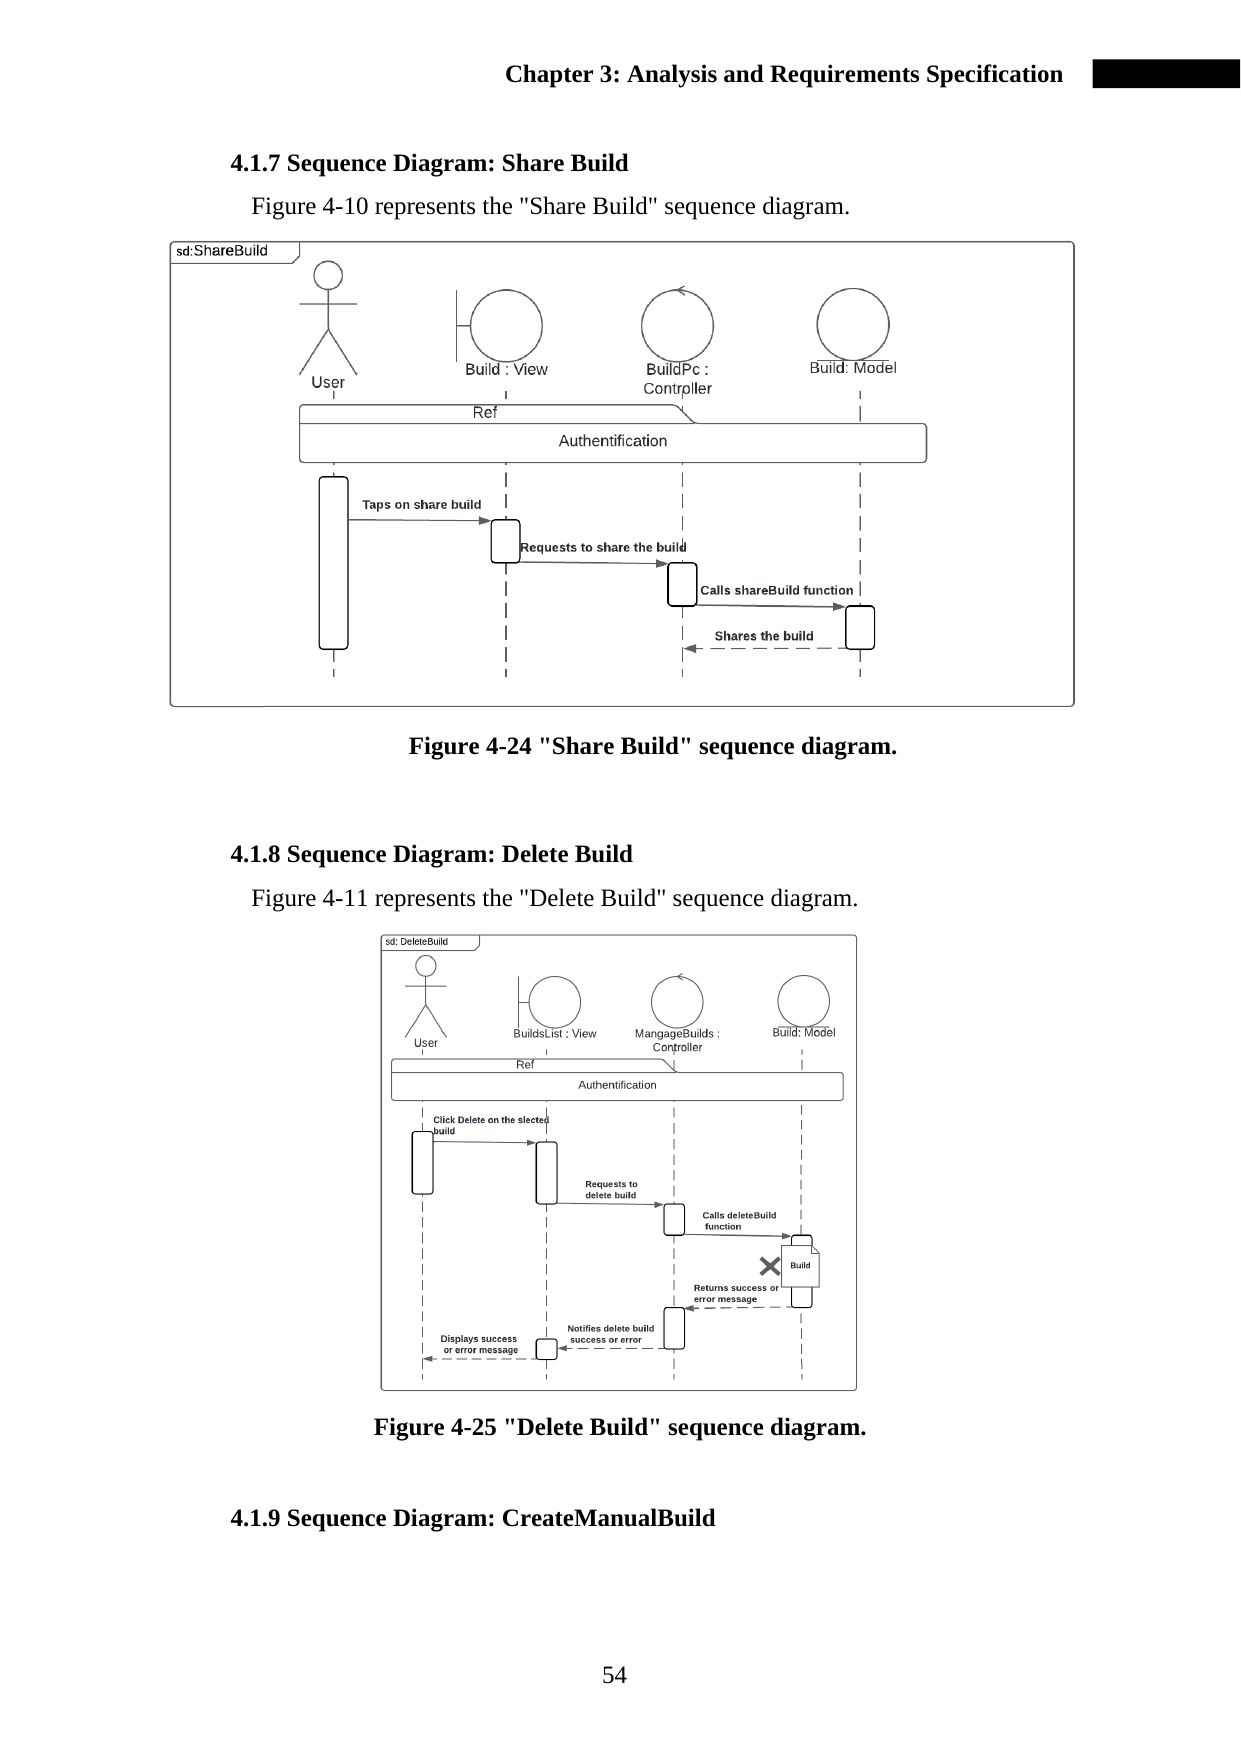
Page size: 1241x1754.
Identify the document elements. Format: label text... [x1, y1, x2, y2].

picture [147, 225, 1093, 722]
subtitle Sequence Diagram: Share Build [230, 148, 1093, 176]
picture [363, 914, 877, 1411]
subtitle Sequence Diagram: Delete Build [230, 839, 1093, 868]
text Figure 4-10 represents the "Share Build" sequence diagram. [177, 191, 1093, 219]
subtitle Sequence Diagram: CreateManualBuild [230, 1503, 1093, 1532]
text Figure 4-11 represents the "Delete Build" sequence diagram. [177, 883, 1093, 911]
